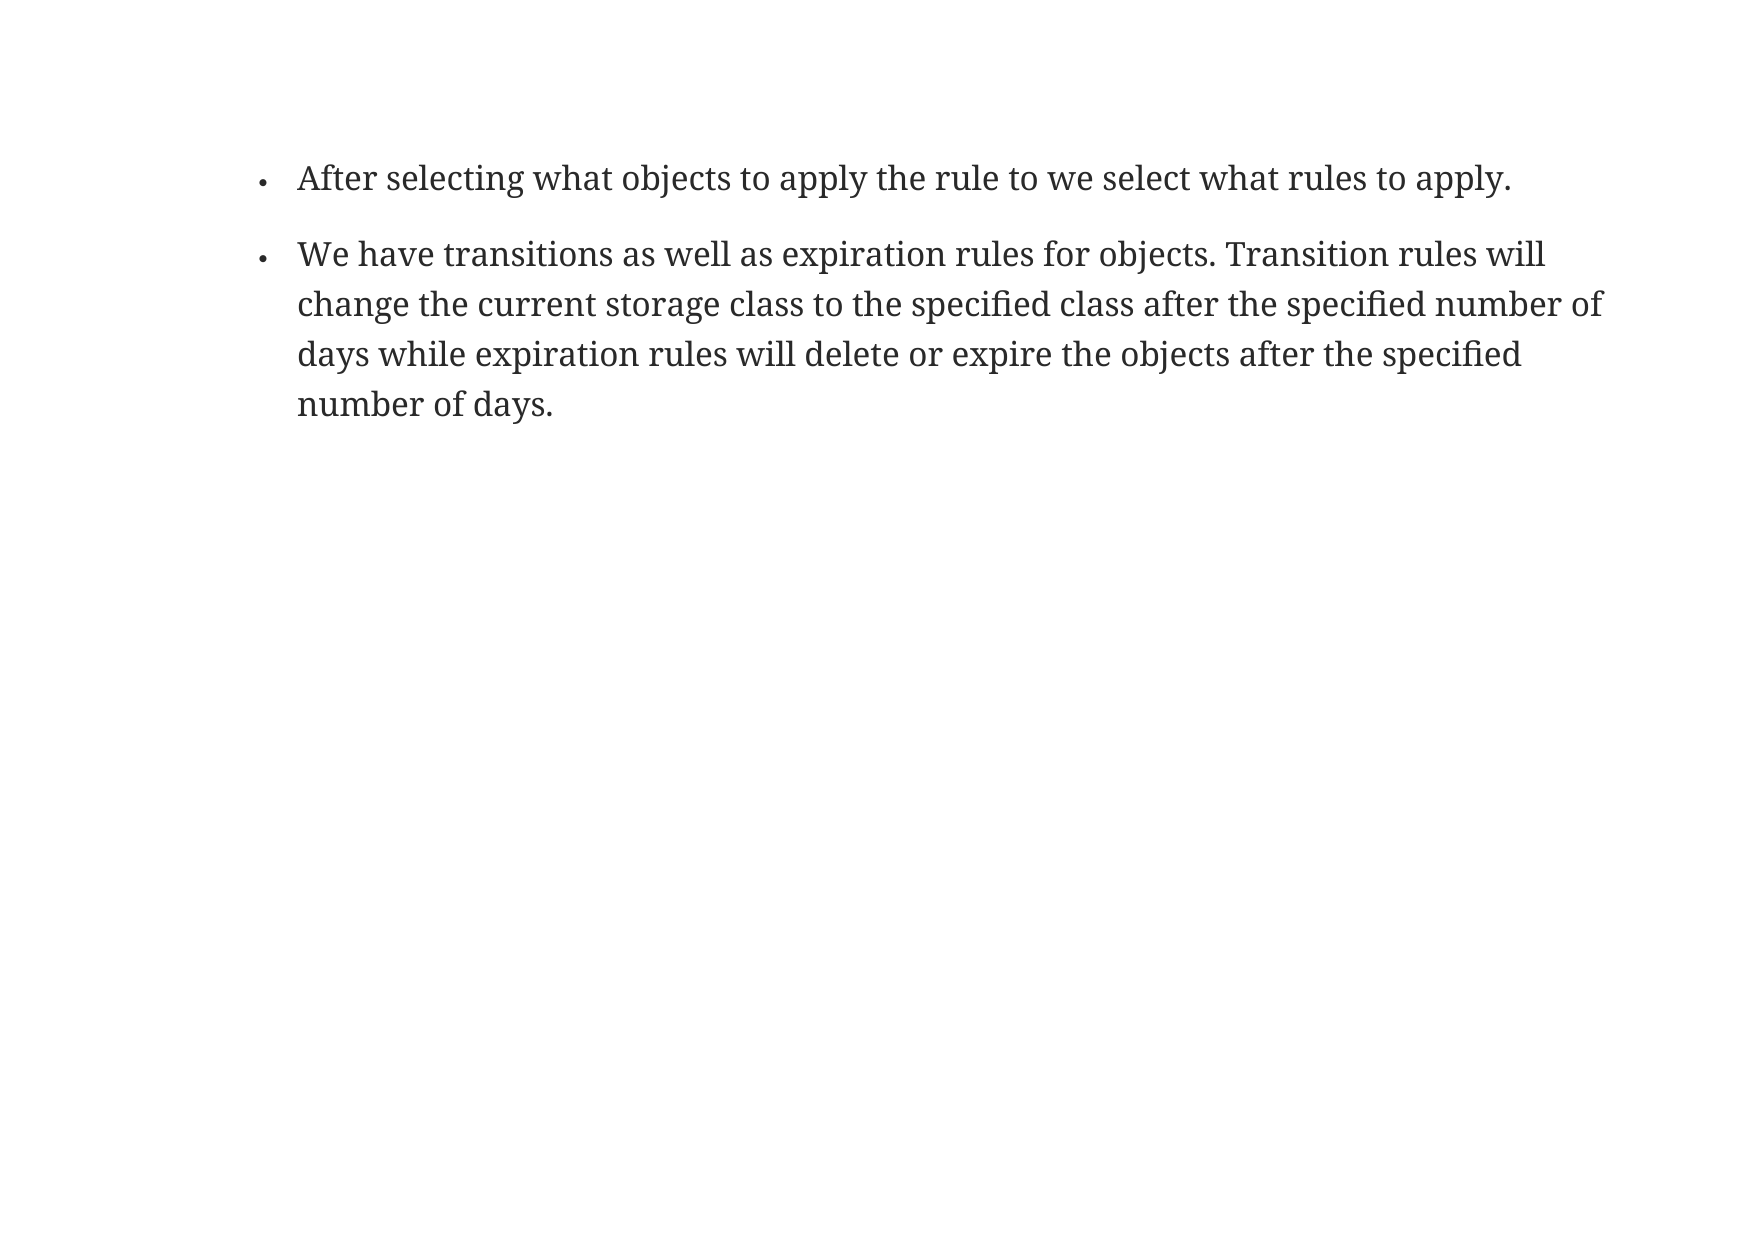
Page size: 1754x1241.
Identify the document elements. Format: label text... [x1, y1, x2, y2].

list We have transitions as well as expiration rules for objects. Transition rules will change the current storage class to the specified class after the specified number of days while expiration rules will delete or expire the objects after the specified number of days. [259, 226, 1604, 426]
list After selecting what objects to apply the rule to we select what rules to apply. [259, 150, 1604, 200]
